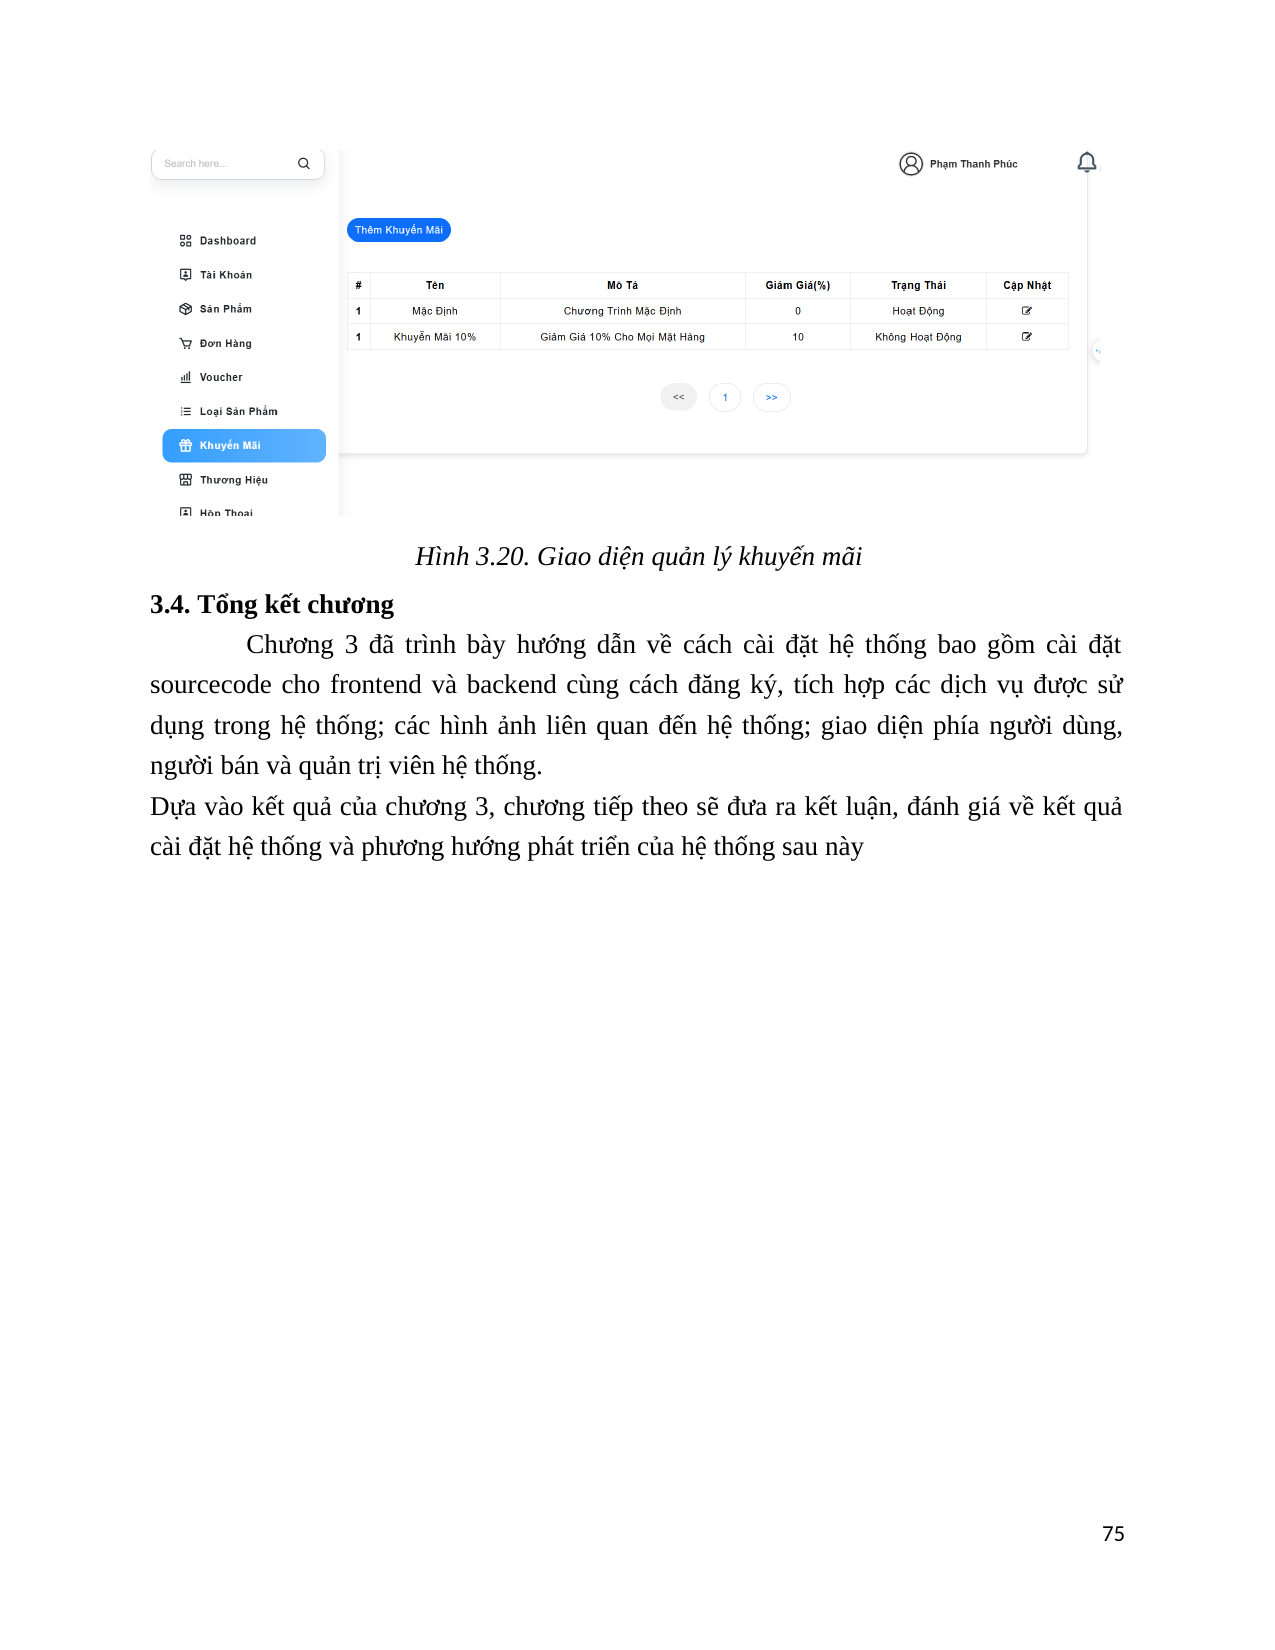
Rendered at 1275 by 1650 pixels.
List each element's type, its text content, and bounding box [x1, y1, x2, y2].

subtitle 3.4. Tổng kết chương [150, 588, 1125, 619]
text Dựa vào kết quả của chương 3, chương tiếp theo sẽ đưa ra kết luận, đánh giá về kết quả cài đặt hệ thống và phương hướng phát triển của hệ thống sau này [150, 790, 1125, 861]
text Hình 3.20. Giao diện quản lý khuyến mãi [151, 541, 1125, 572]
picture [150, 150, 1100, 516]
text Chương 3 đã trình bày hướng dẫn về cách cài đặt hệ thống bao gồm cài đặt sourcecode cho frontend và backend cùng cách đăng ký, tích hợp các dịch vụ được sử dụng trong hệ thống; các hình ảnh liên quan đến hệ thống; giao diện phía người dùng, người bán và quản trị viên hệ thống. [150, 628, 1125, 781]
